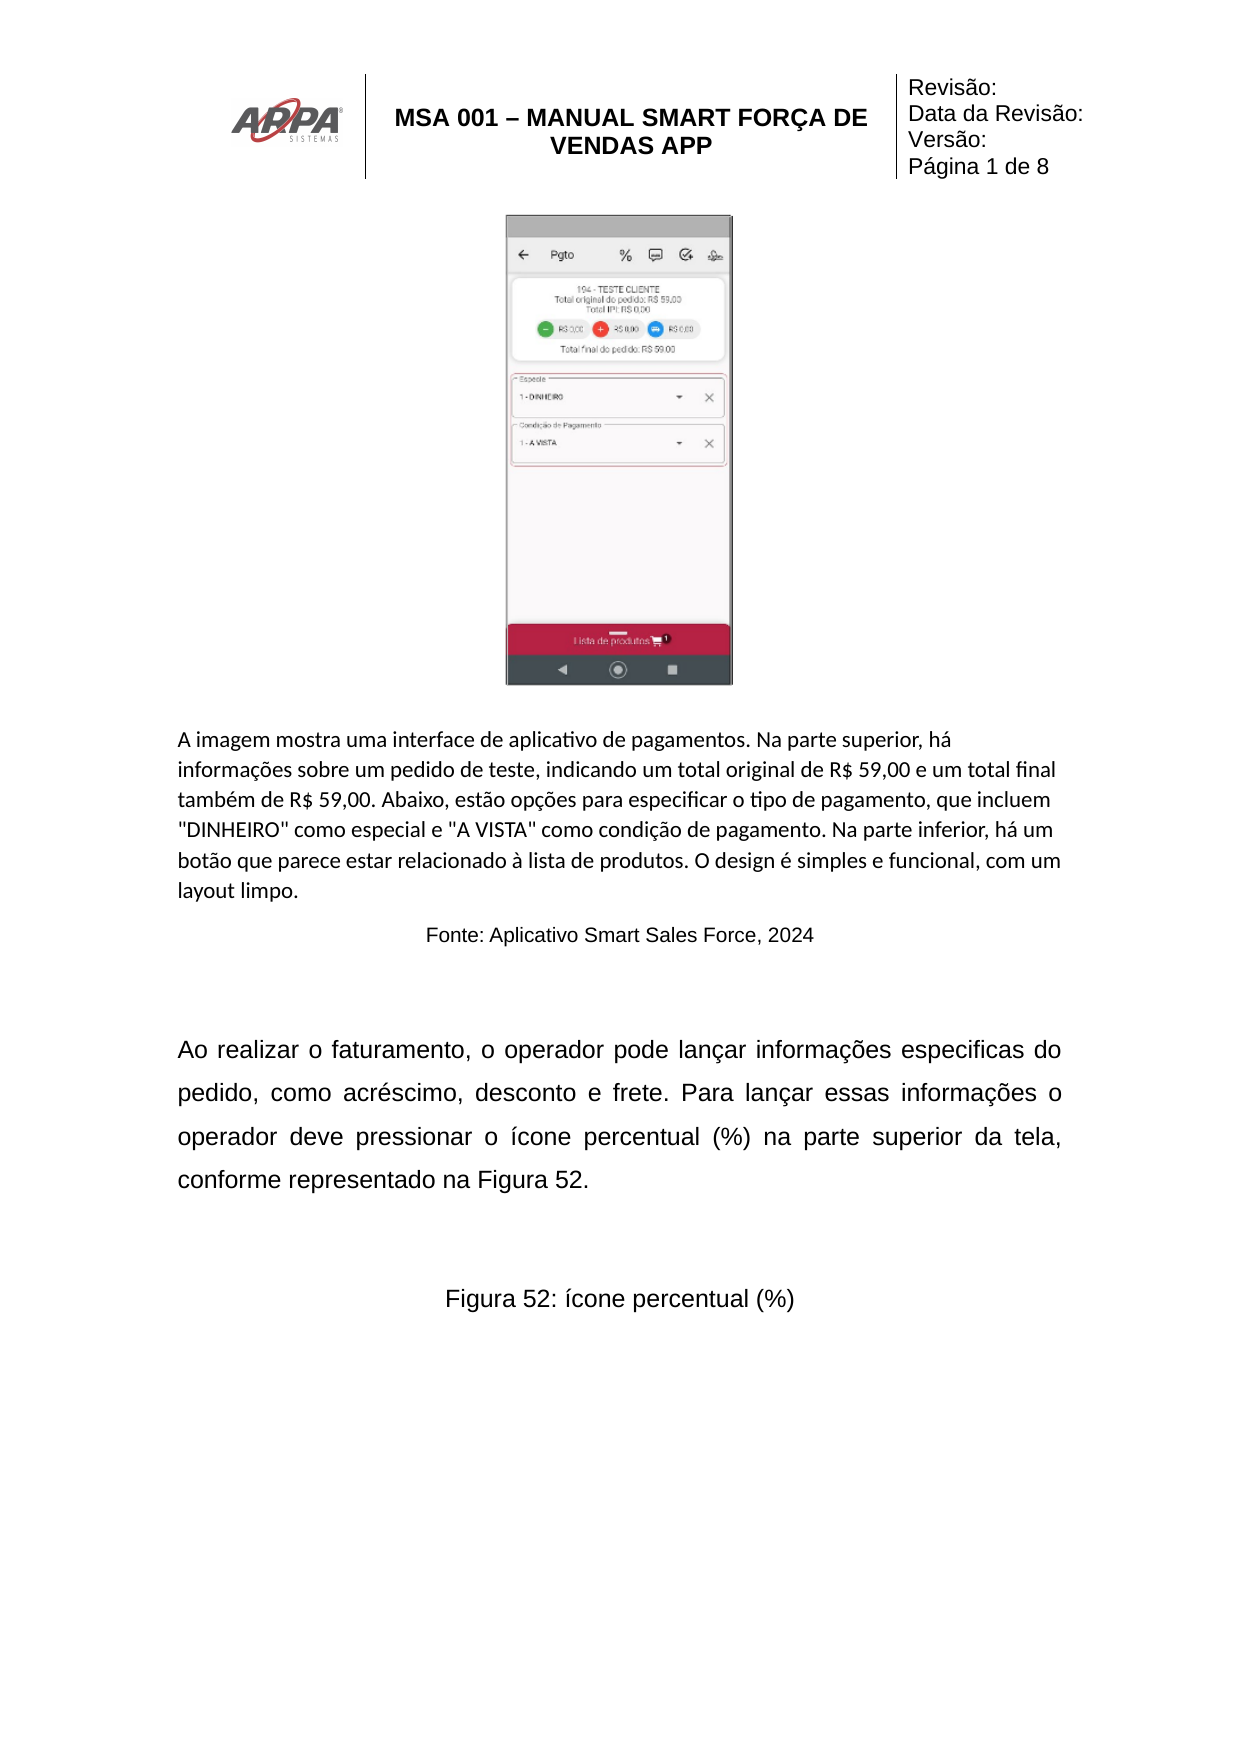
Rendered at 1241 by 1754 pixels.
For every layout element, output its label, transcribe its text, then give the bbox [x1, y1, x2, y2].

text Ao realizar o faturamento, o operador pode lançar informações especificas do pedido, como acréscimo, desconto e frete. Para lançar essas informações o operador deve pressionar o ícone percentual (%) na parte superior da tela, conforme representado na Figura 52. [177, 1035, 1063, 1193]
text Fonte: Aplicativo Smart Sales Force, 2024 [177, 923, 1063, 947]
picture [231, 98, 343, 147]
text A imagem mostra uma interface de aplicativo de pagamentos. Na parte superior, há informações sobre um pedido de teste, indicando um total original de R$ 59,00 e um total final também de R$ 59,00. Abaixo, estão opções para especificar o tipo de pagamento, que incluem "DINHEIRO" como especial e "A VISTA" como condição de pagamento. Na parte inferior, há um botão que parece estar relacionado à lista de produtos. O design é simples e funcional, com um layout limpo. [177, 725, 1063, 904]
text Figura 52: ícone percentual (%) [177, 1284, 1063, 1313]
picture [499, 207, 742, 695]
